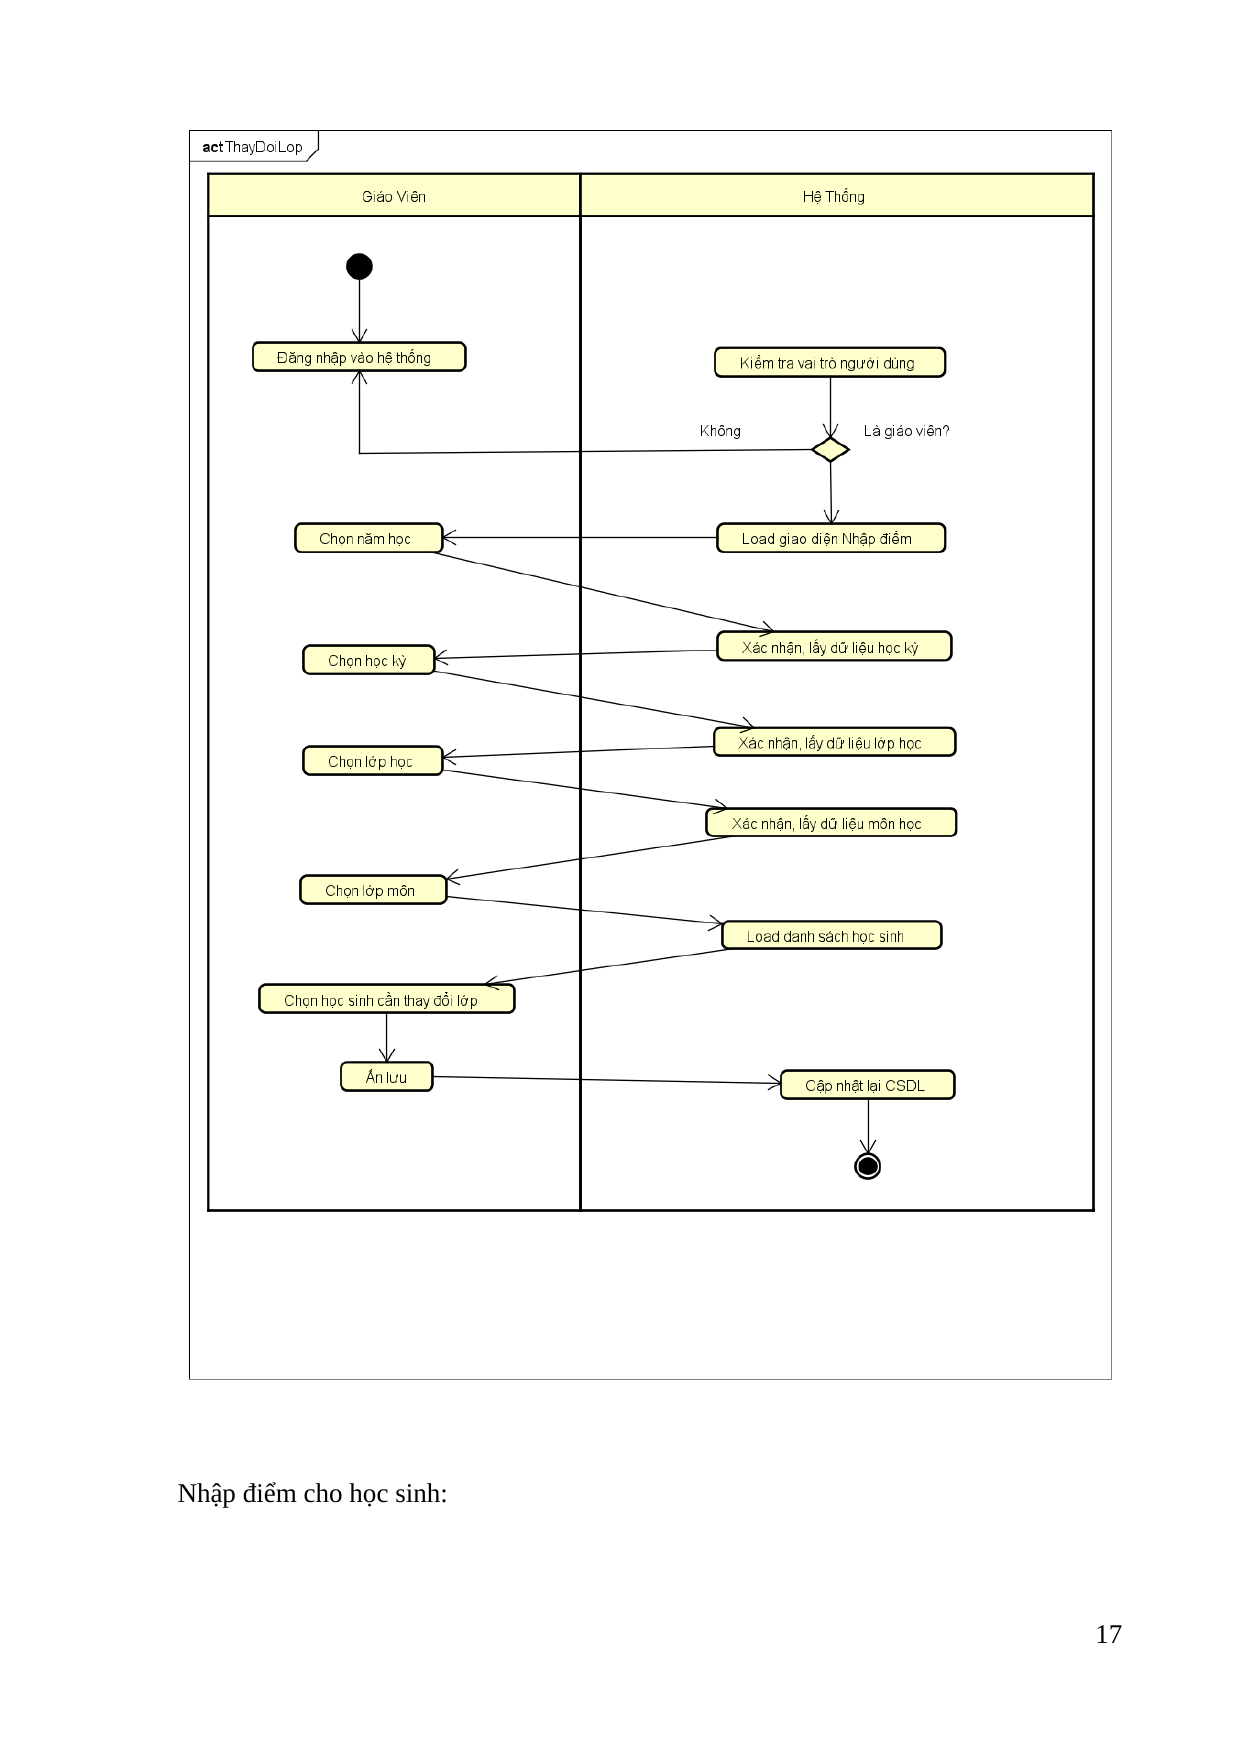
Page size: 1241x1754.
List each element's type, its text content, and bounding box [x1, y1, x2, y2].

picture [177, 118, 1123, 1390]
text Nhập điểm cho học sinh: [177, 1477, 1122, 1508]
